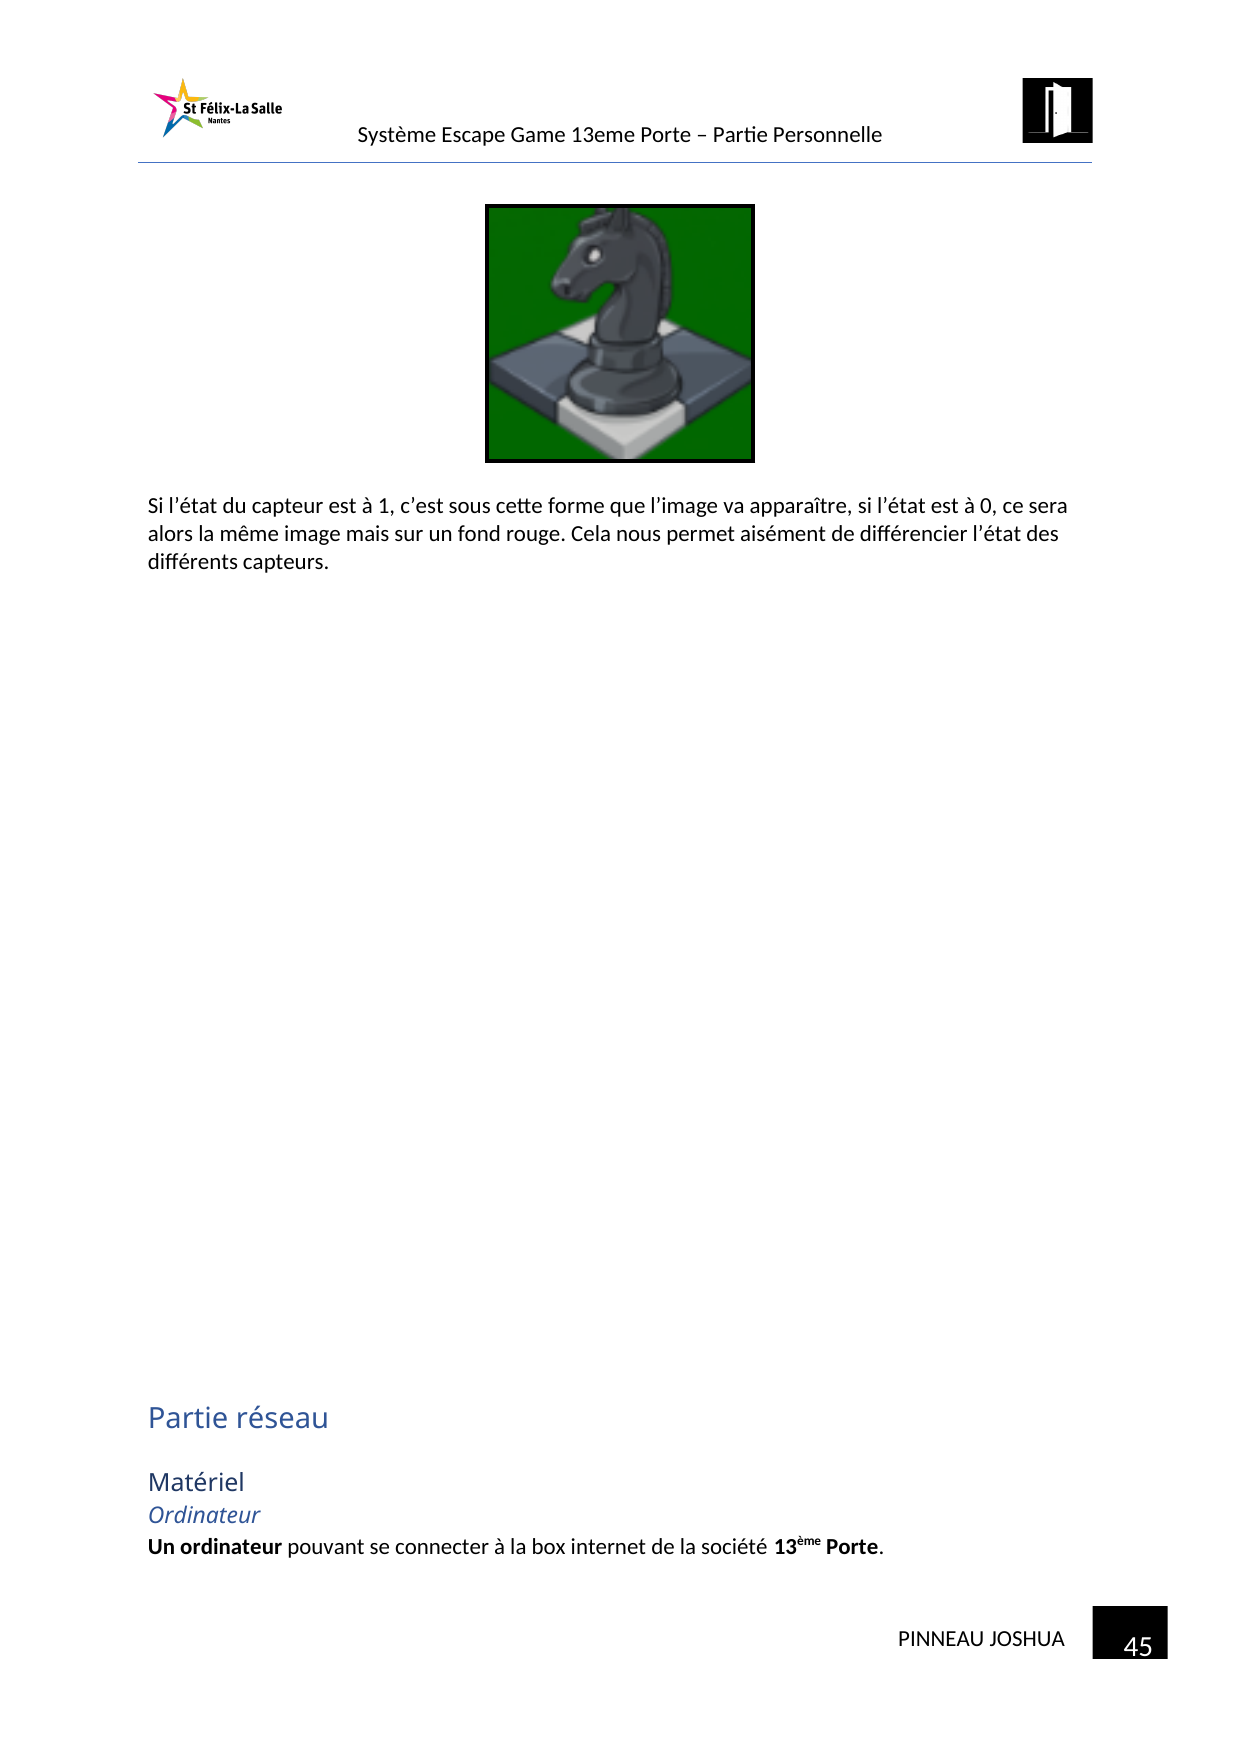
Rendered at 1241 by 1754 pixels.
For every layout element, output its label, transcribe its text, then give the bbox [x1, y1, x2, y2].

text Si l’état du capteur est à 1, c’est sous cette forme que l’image va apparaître, si l’état est à 0, ce sera alors la même image mais sur un fond rouge. Cela nous permet aisément de différencier l’état des différents capteurs. [148, 491, 1092, 575]
text Partie réseau Matériel [148, 1397, 1092, 1499]
picture [489, 208, 751, 459]
picture [1022, 78, 1093, 143]
picture [147, 73, 290, 142]
